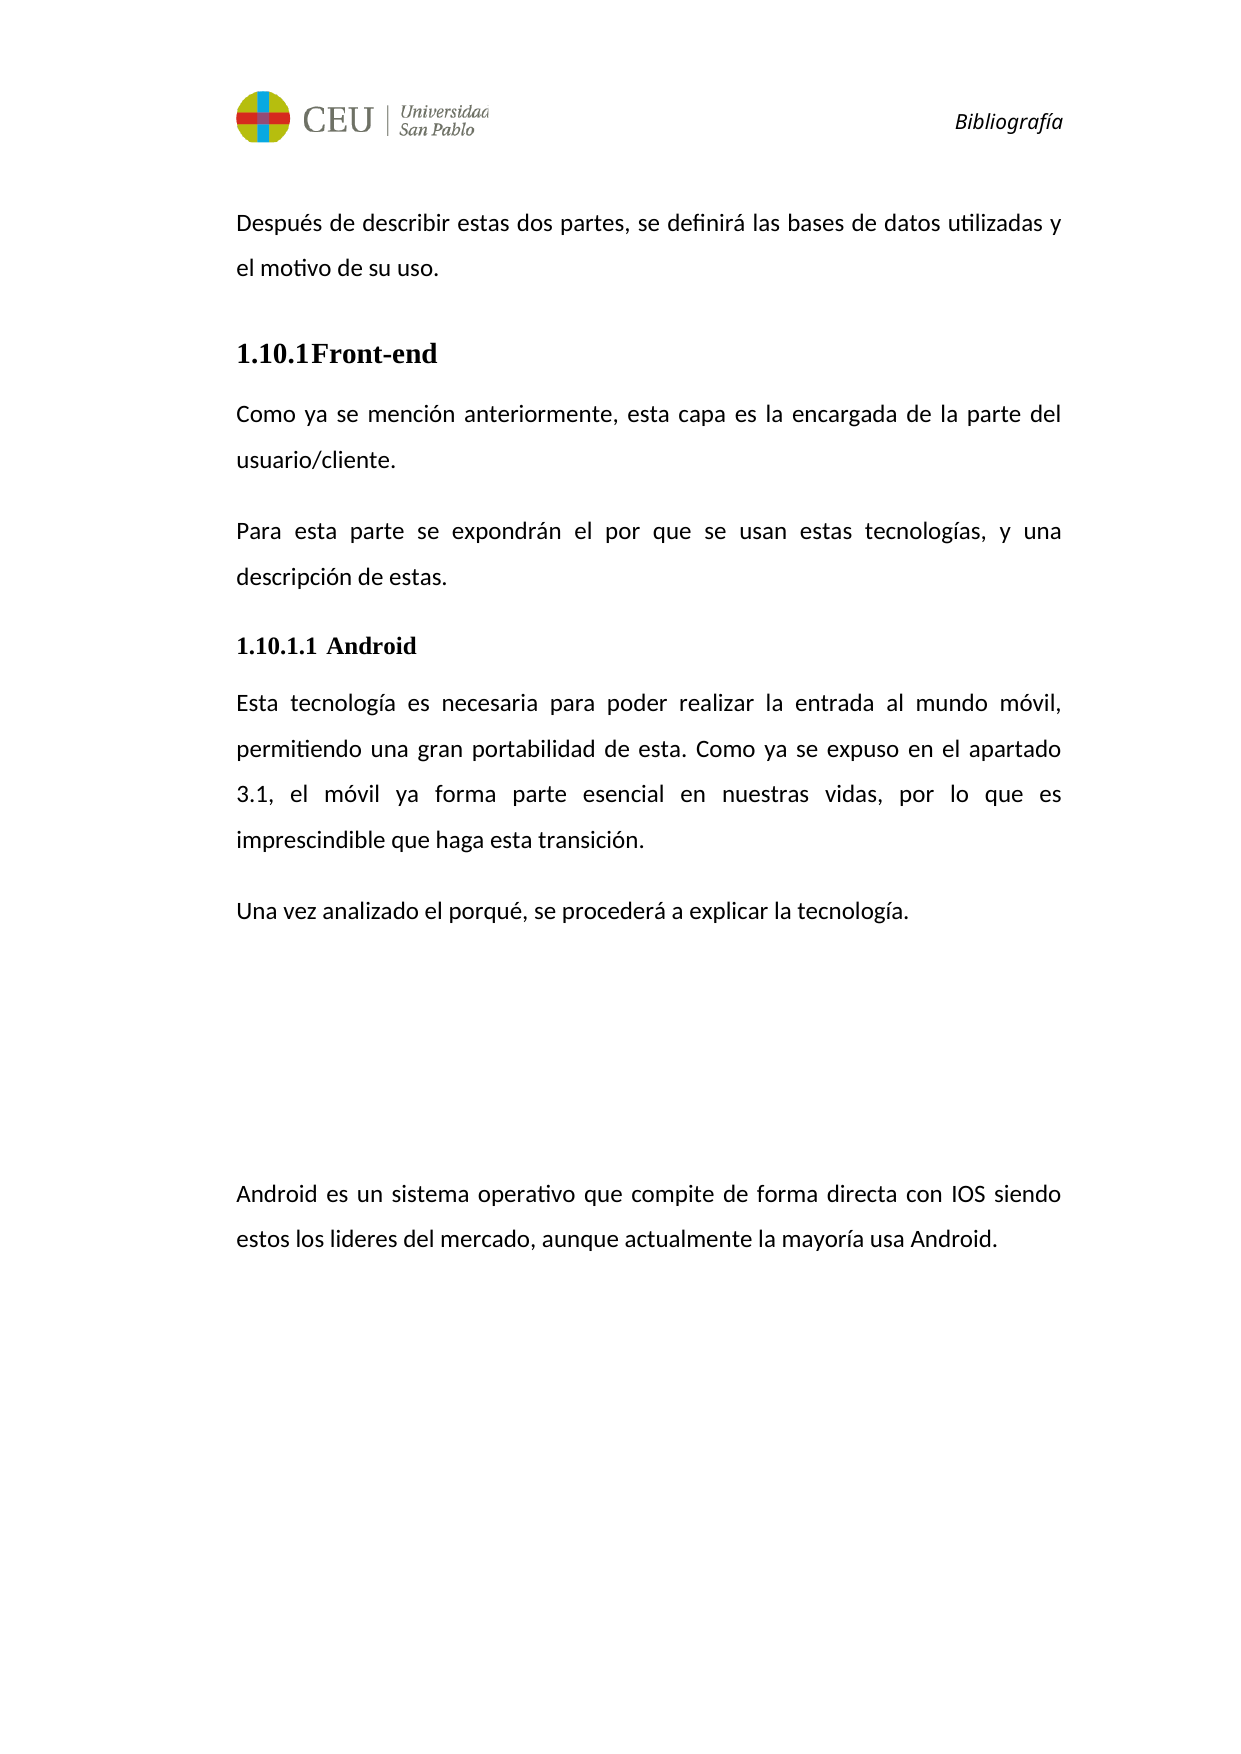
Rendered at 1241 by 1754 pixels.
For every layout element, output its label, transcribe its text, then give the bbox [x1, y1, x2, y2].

text Una vez analizado el porqué, se procederá a explicar la tecnología. [236, 895, 1063, 926]
text Android es un sistema operativo que compite de forma directa con IOS siendo estos los lideres del mercado, aunque actualmente la mayoría usa Android. [236, 1178, 1063, 1254]
text Para esta parte se expondrán el por que se usan estas tecnologías, y una descripción de estas. [236, 515, 1063, 591]
text Como ya se mención anteriormente, esta capa es la encargada de la parte del usuario/cliente. [236, 398, 1063, 475]
subtitle Android [236, 631, 1063, 660]
text Esta tecnología es necesaria para poder realizar la entrada al mundo móvil, permitiendo una gran portabilidad de esta. Como ya se expuso en el apartado 3.1, el móvil ya forma parte esencial en nuestras vidas, por lo que es imprescindible que haga esta transición. [236, 687, 1063, 855]
subtitle Front-end [236, 336, 1063, 369]
text Después de describir estas dos partes, se definirá las bases de datos utilizadas y el motivo de su uso. [236, 207, 1063, 283]
picture [235, 89, 489, 143]
